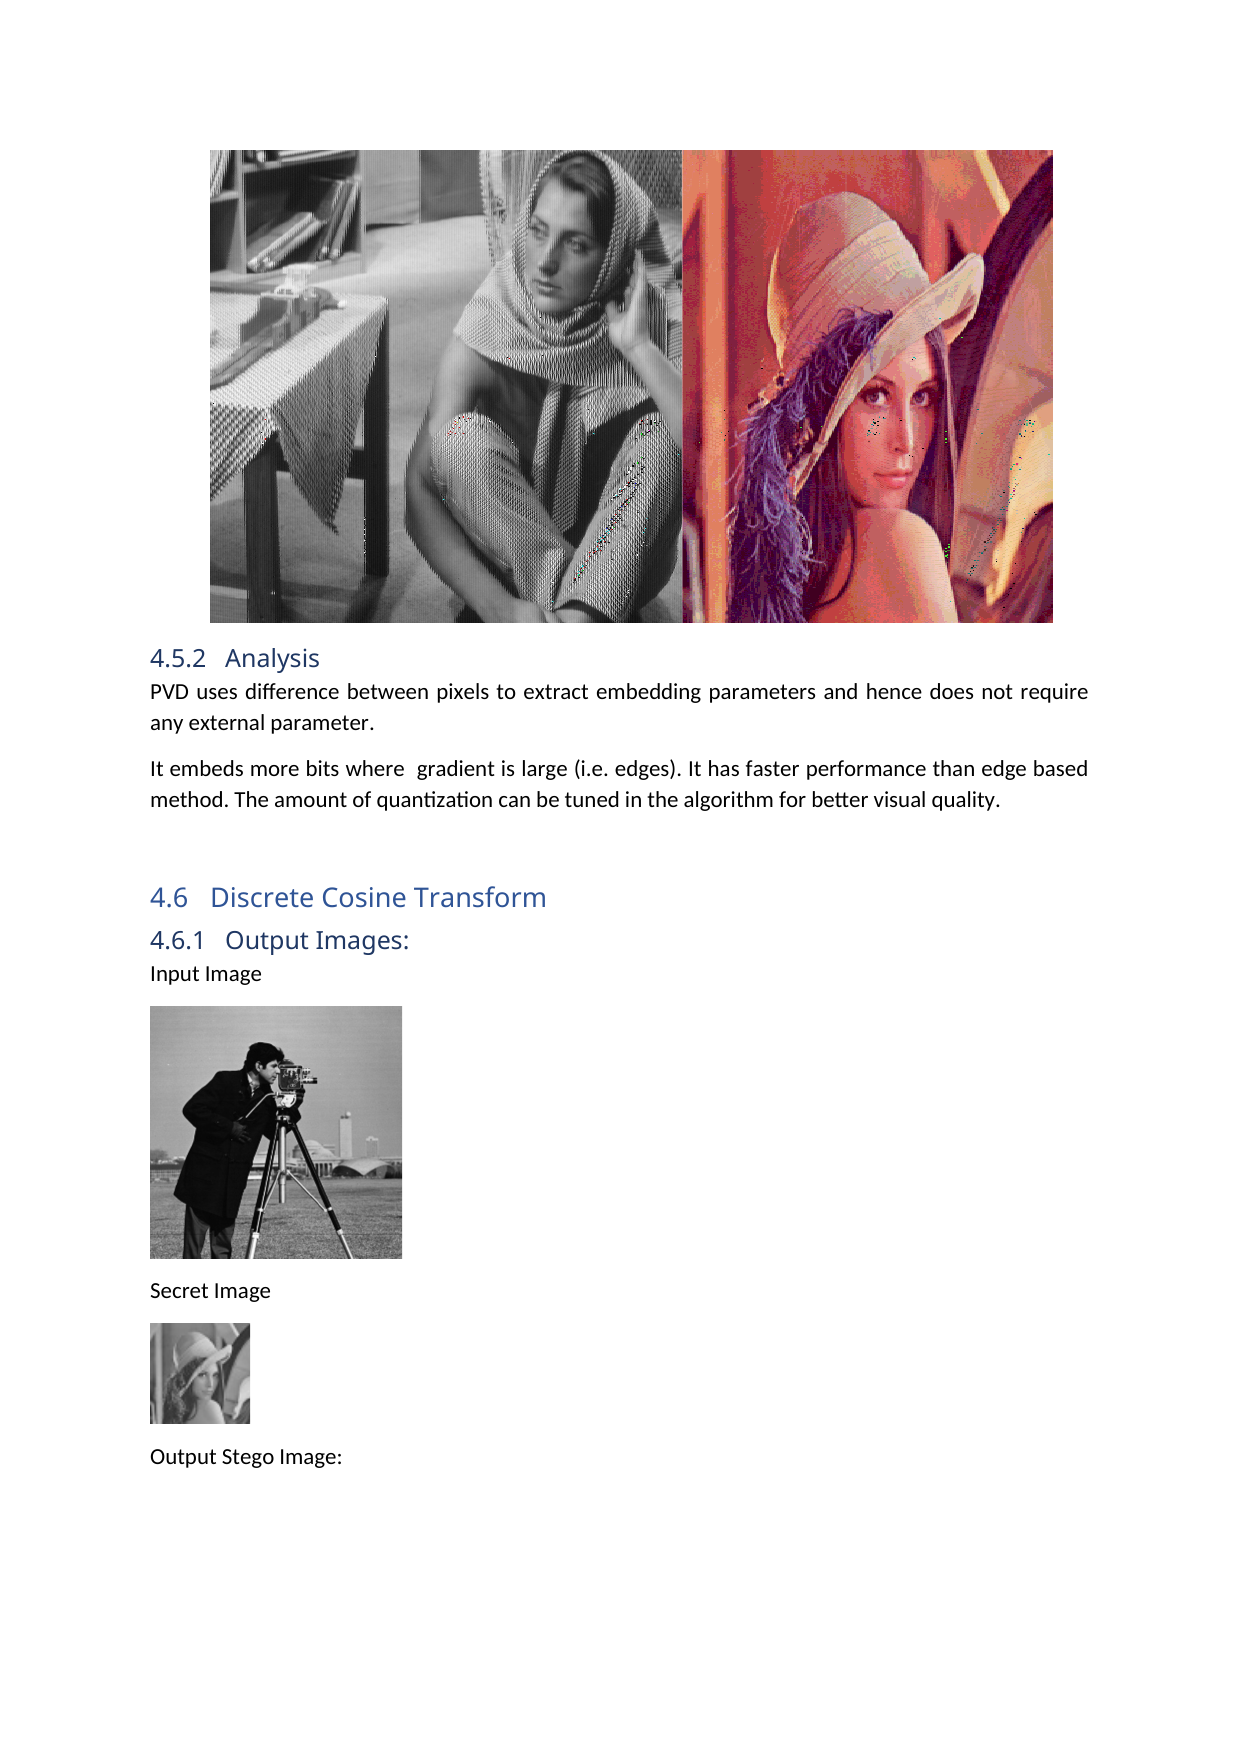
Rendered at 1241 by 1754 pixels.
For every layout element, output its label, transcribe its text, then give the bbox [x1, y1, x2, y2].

picture [150, 1323, 251, 1424]
text Input Image [150, 959, 1090, 987]
text It embeds more bits where gradient is large (i.e. edges). It has faster performance than edge based method. The amount of quantization can be tuned in the algorithm for better visual quality. [150, 754, 1090, 813]
text Secret Image [150, 1277, 1090, 1304]
picture [150, 1006, 403, 1259]
subtitle Analysis [150, 641, 1090, 675]
text Output Stego Image: [150, 1442, 1090, 1470]
text PVD uses difference between pixels to extract embedding parameters and hence does not require any external parameter. [150, 677, 1090, 736]
subtitle Discrete Cosine Transform [150, 878, 1090, 915]
subtitle Output Images: [150, 922, 1090, 956]
picture [210, 150, 1053, 623]
